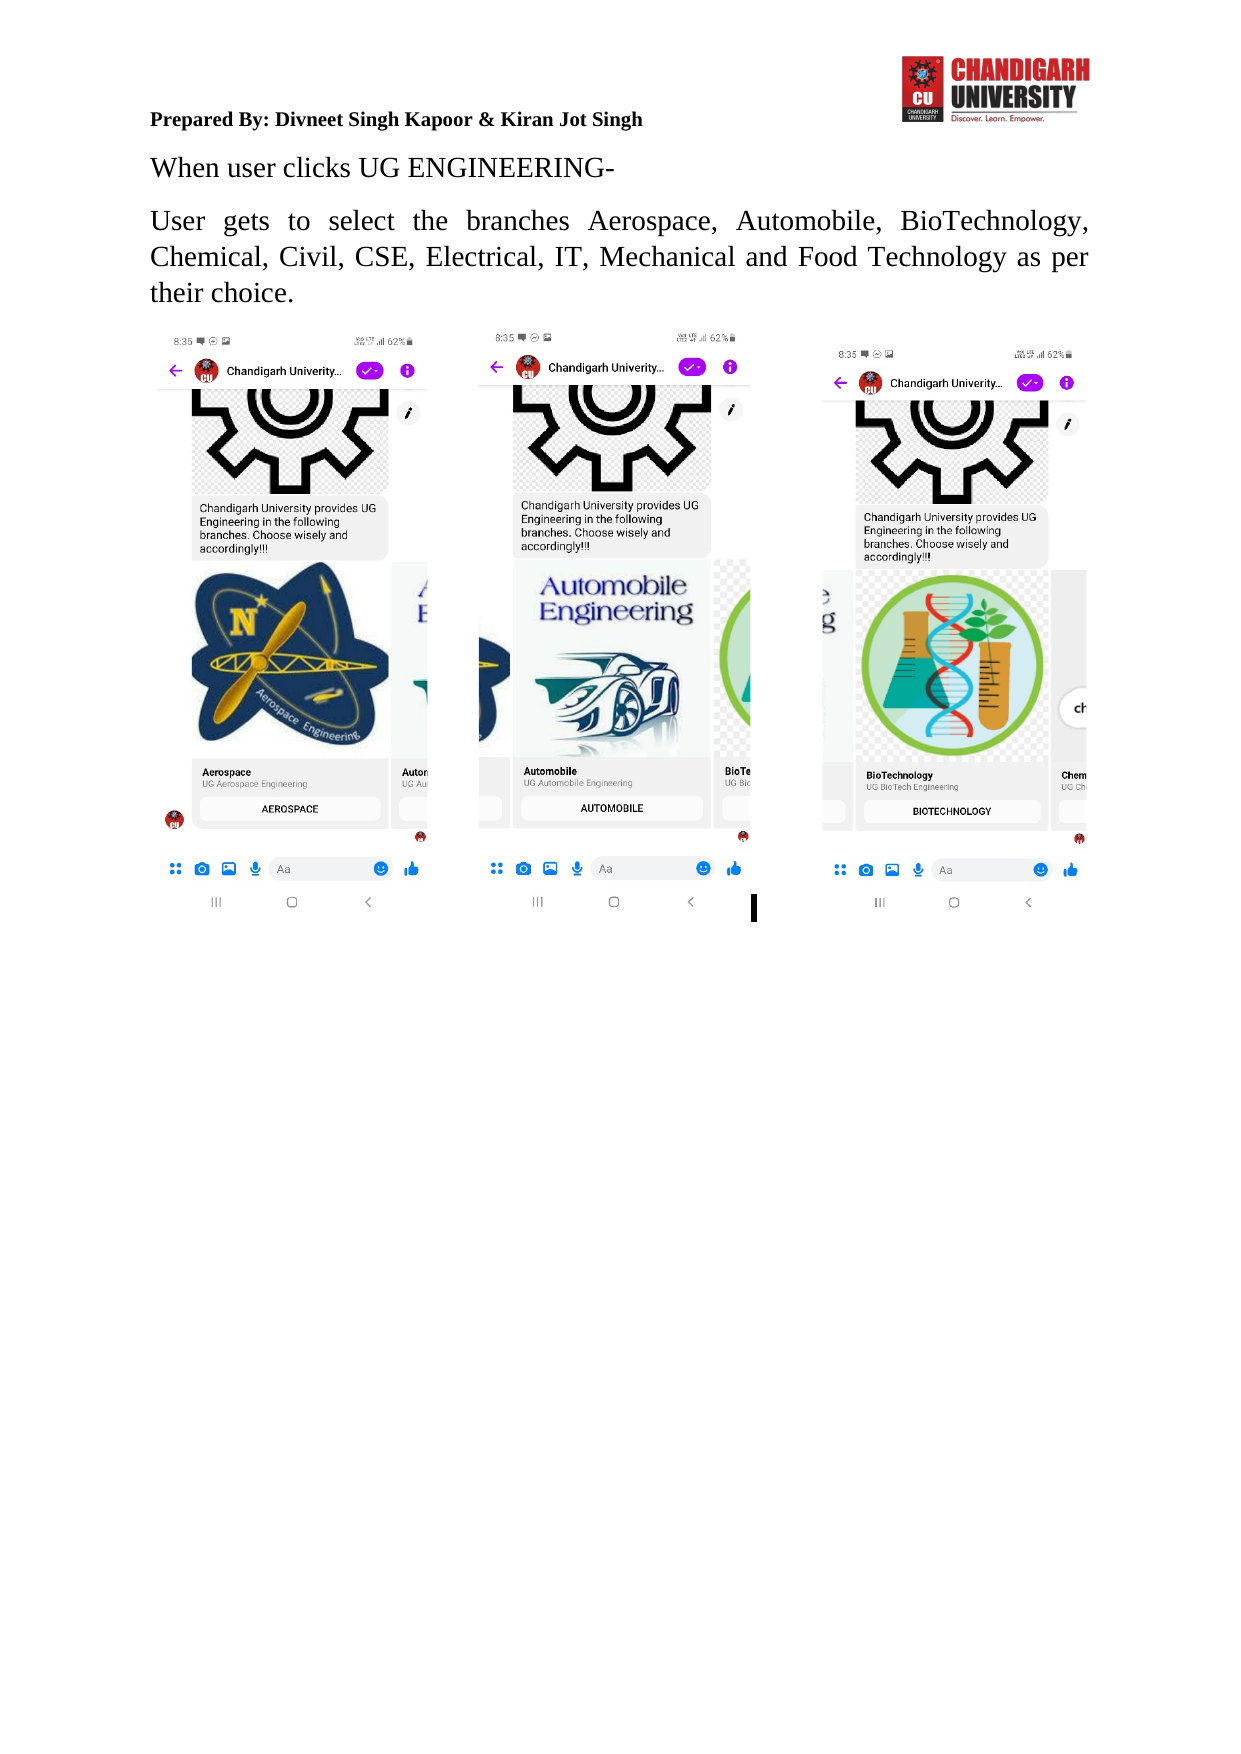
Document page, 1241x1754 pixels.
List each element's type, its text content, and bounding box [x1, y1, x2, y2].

picture [157, 331, 428, 917]
picture [822, 345, 1087, 917]
text User gets to select the branches Aerospace, Automobile, BioTechnology, Chemical, Civil, CSE, Electrical, IT, Mechanical and Food Technology as per their choice. [150, 203, 1090, 309]
text When user clicks UG ENGINEERING- [150, 150, 1090, 183]
picture [902, 56, 1091, 122]
picture [478, 327, 751, 917]
